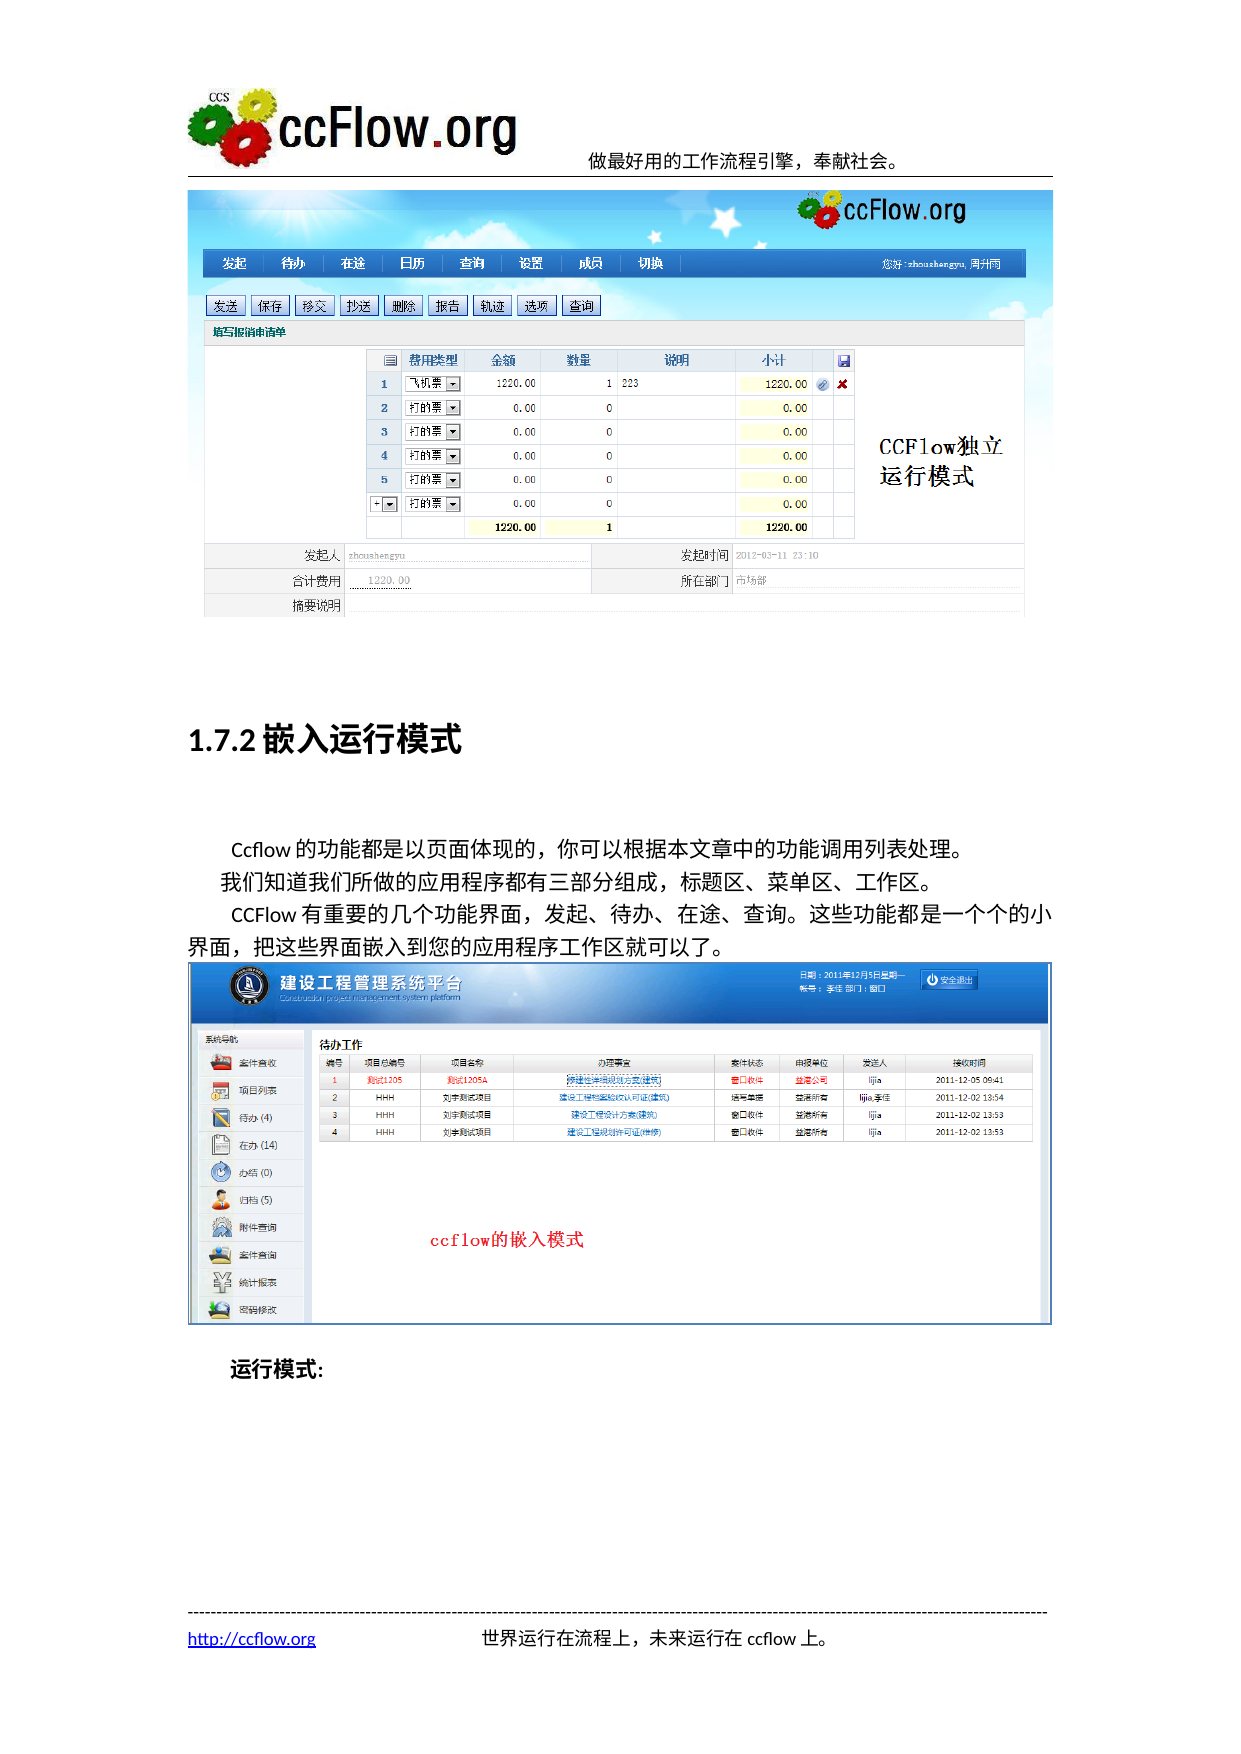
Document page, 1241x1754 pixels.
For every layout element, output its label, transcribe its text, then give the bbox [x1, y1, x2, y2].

text Ccflow的功能都是以页面体现的，你可以根据本文章中的功能调用列表处理。 [187, 832, 1053, 864]
picture [187, 190, 1054, 617]
text CCFlow有重要的几个功能界面，发起、待办、在途、查询。这些功能都是一个个的小界面，把这些界面嵌入到您的应用程序工作区就可以了。 [187, 897, 1053, 962]
picture [189, 964, 1050, 1323]
subtitle 1.7.2嵌入运行模式 [187, 705, 1053, 770]
text 我们知道我们所做的应用程序都有三部分组成，标题区、菜单区、工作区。 [187, 864, 1053, 897]
picture [187, 88, 521, 169]
text 运行模式: [187, 1352, 1053, 1384]
